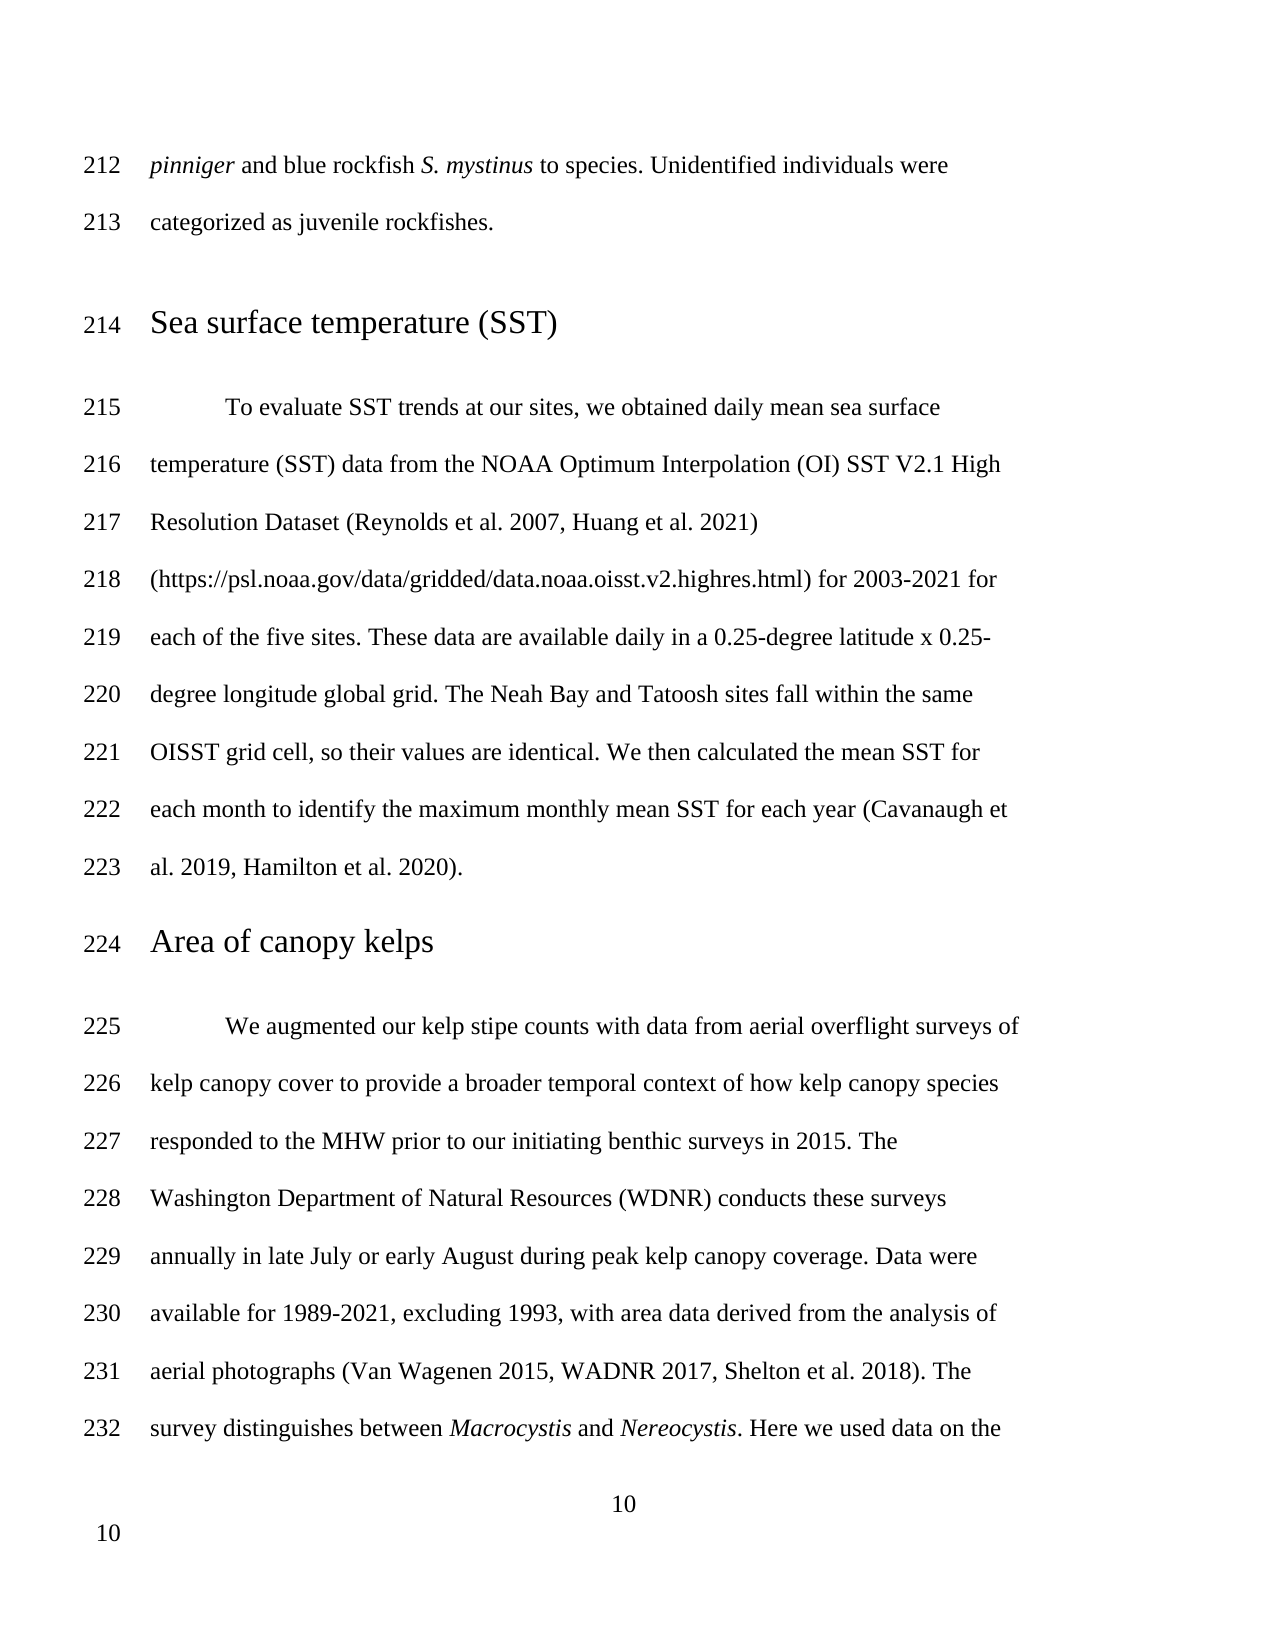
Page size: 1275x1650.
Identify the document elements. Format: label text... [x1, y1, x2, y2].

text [150, 150, 1022, 236]
subtitle Sea surface temperature (SST) [150, 302, 1022, 341]
text To evaluate SST trends at our sites, we obtained daily mean sea surface temperature (SST) data from the NOAA Optimum Interpolation (OI) SST V2.1 High Resolution Dataset (Reynolds et al. 2007, Huang et al. 2021) (https://psl.noaa.gov/data/gridded/data.noaa.oisst.v2.highres.html) for 2003-2021 for each of the five sites. These data are available daily in a 0.25-degree latitude x 0.25-degree longitude global grid. The Neah Bay and Tatoosh sites fall within the same OISST grid cell, so their values are identical. We then calculated the mean SST for each month to identify the maximum monthly mean SST for each year (Cavanaugh et al. 2019, Hamilton et al. 2020). [150, 392, 1022, 880]
subtitle Area of canopy kelps [150, 922, 1022, 960]
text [150, 1011, 1022, 1442]
